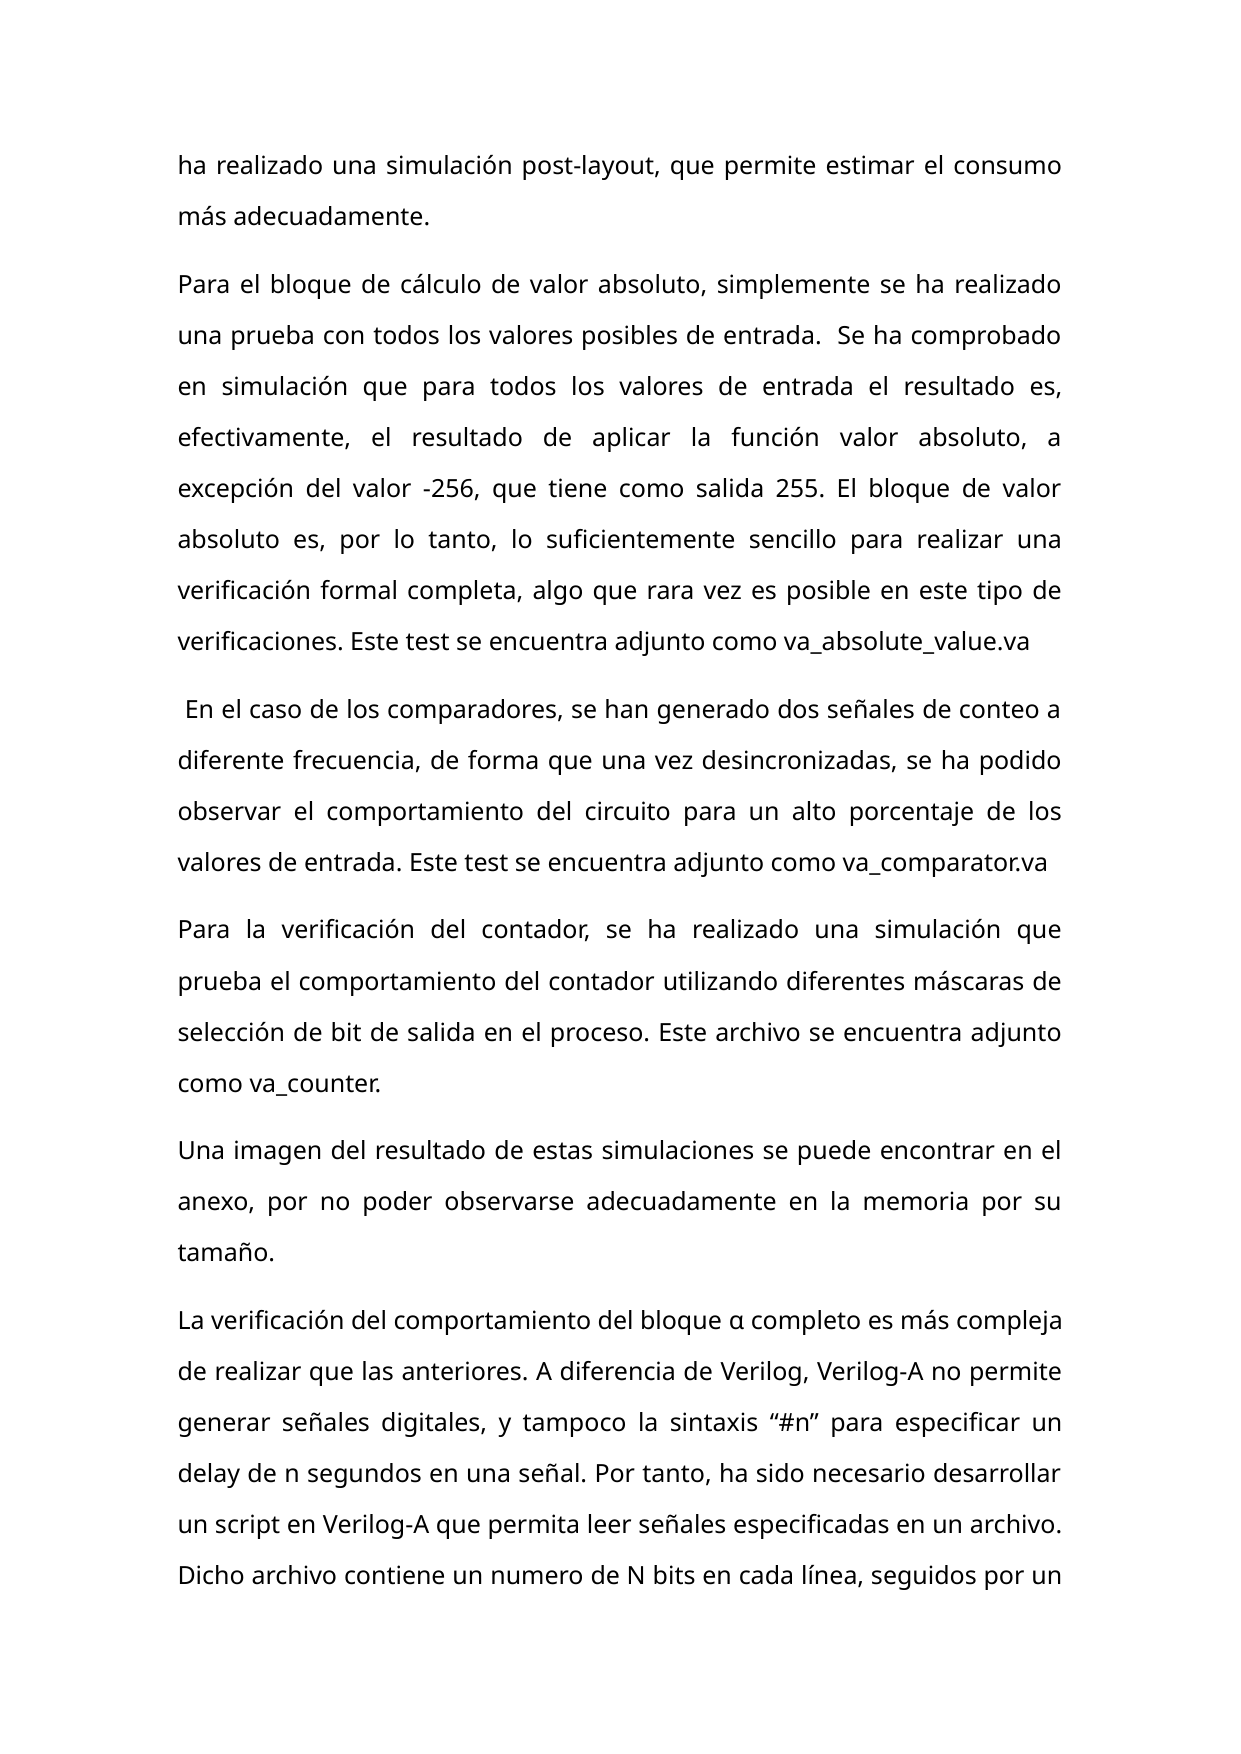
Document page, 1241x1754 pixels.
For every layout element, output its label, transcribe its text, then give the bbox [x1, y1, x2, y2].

text Para la verificación del contador, se ha realizado una simulación que prueba el comportamiento del contador utilizando diferentes máscaras de selección de bit de salida en el proceso. Este archivo se encuentra adjunto como va_counter. [177, 912, 1063, 1099]
text Para el bloque de cálculo de valor absoluto, simplemente se ha realizado una prueba con todos los valores posibles de entrada. Se ha comprobado en simulación que para todos los valores de entrada el resultado es, efectivamente, el resultado de aplicar la función valor absoluto, a excepción del valor -256, que tiene como salida 255. El bloque de valor absoluto es, por lo tanto, lo suficientemente sencillo para realizar una verificación formal completa, algo que rara vez es posible en este tipo de verificaciones. Este test se encuentra adjunto como va_absolute_value.va [177, 266, 1063, 658]
text En el caso de los comparadores, se han generado dos señales de conteo a diferente frecuencia, de forma que una vez desincronizadas, se ha podido observar el comportamiento del circuito para un alto porcentaje de los valores de entrada. Este test se encuentra adjunto como va_comparator.va [177, 691, 1063, 878]
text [177, 148, 1063, 233]
text Una imagen del resultado de estas simulaciones se puede encontrar en el anexo, por no poder observarse adecuadamente en la memoria por su tamaño. [177, 1133, 1063, 1269]
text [177, 1303, 1063, 1592]
